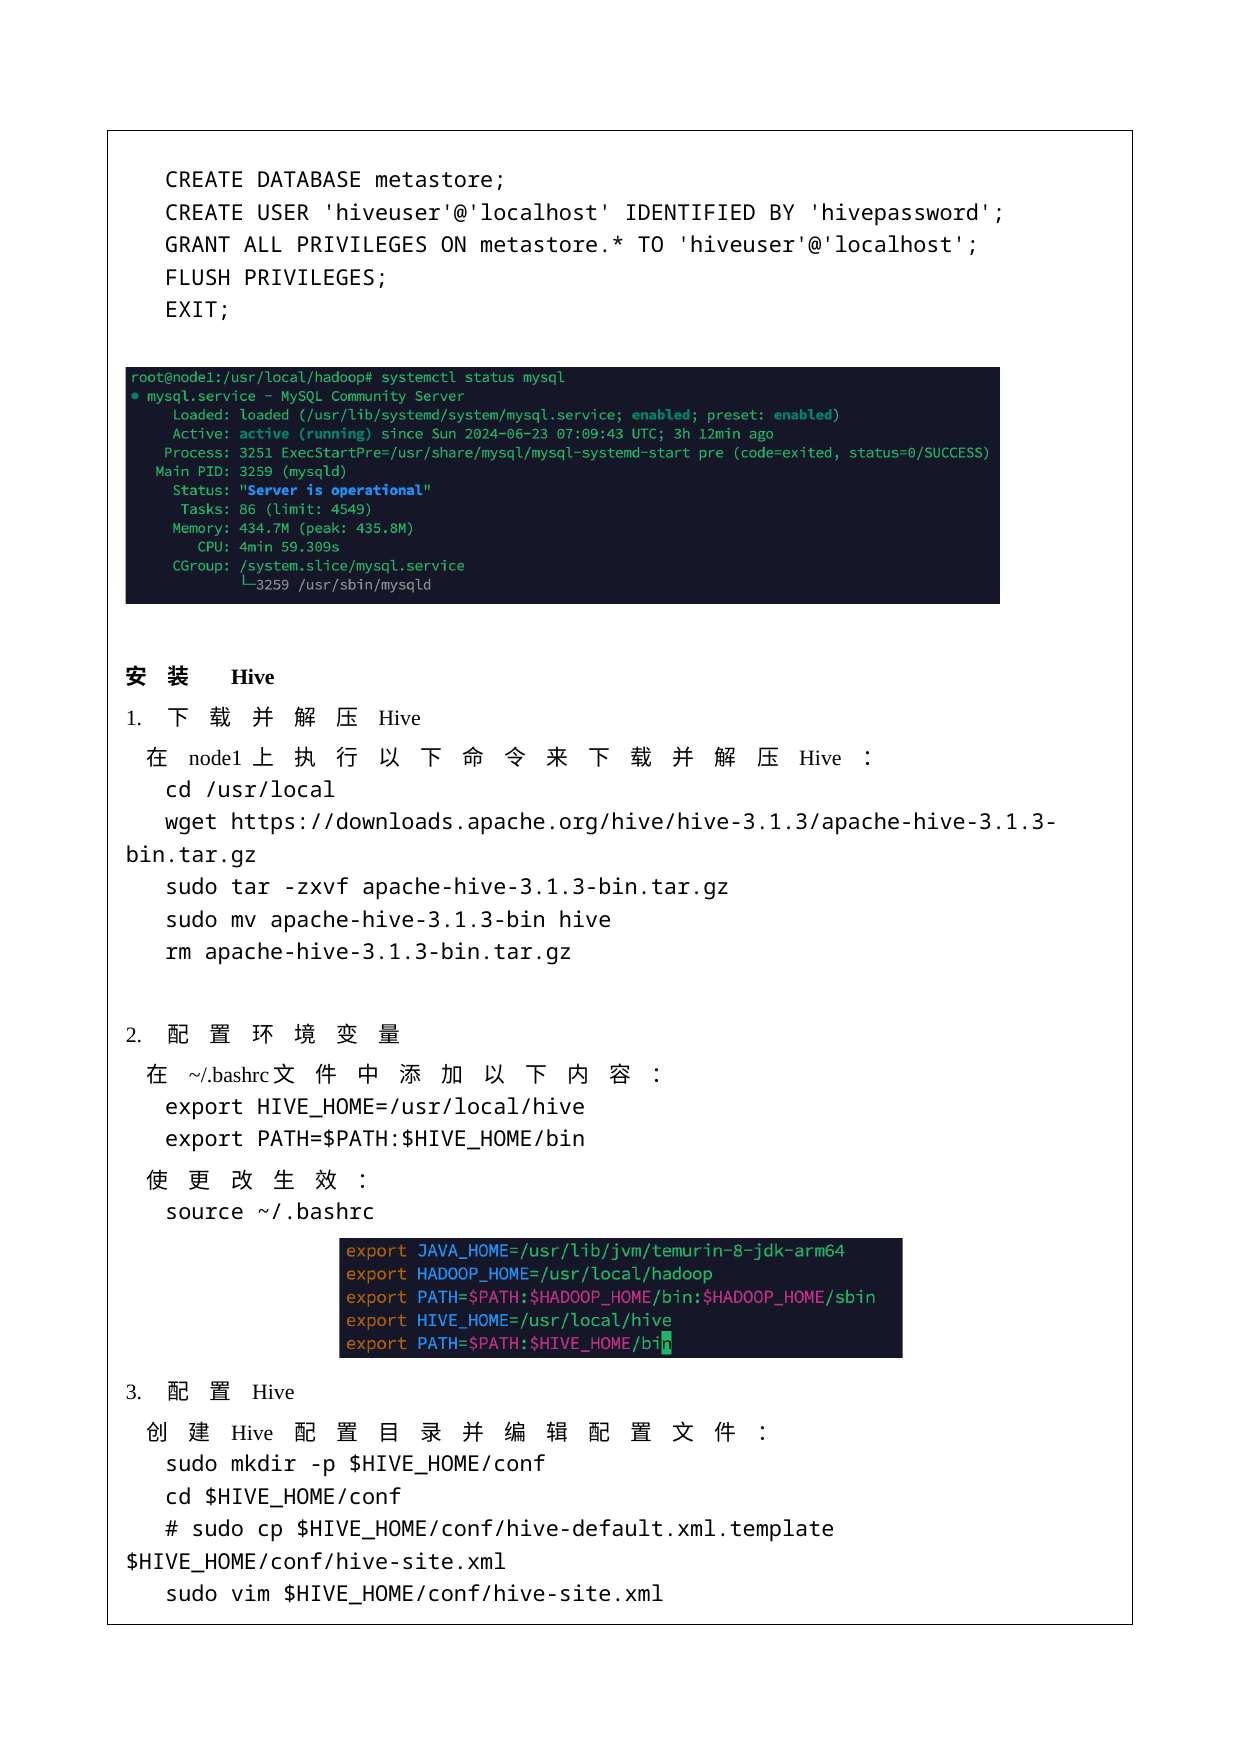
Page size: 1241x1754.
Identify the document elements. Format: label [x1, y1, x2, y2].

picture [339, 1238, 903, 1358]
picture [125, 367, 1000, 604]
table_cell [108, 131, 1132, 1623]
